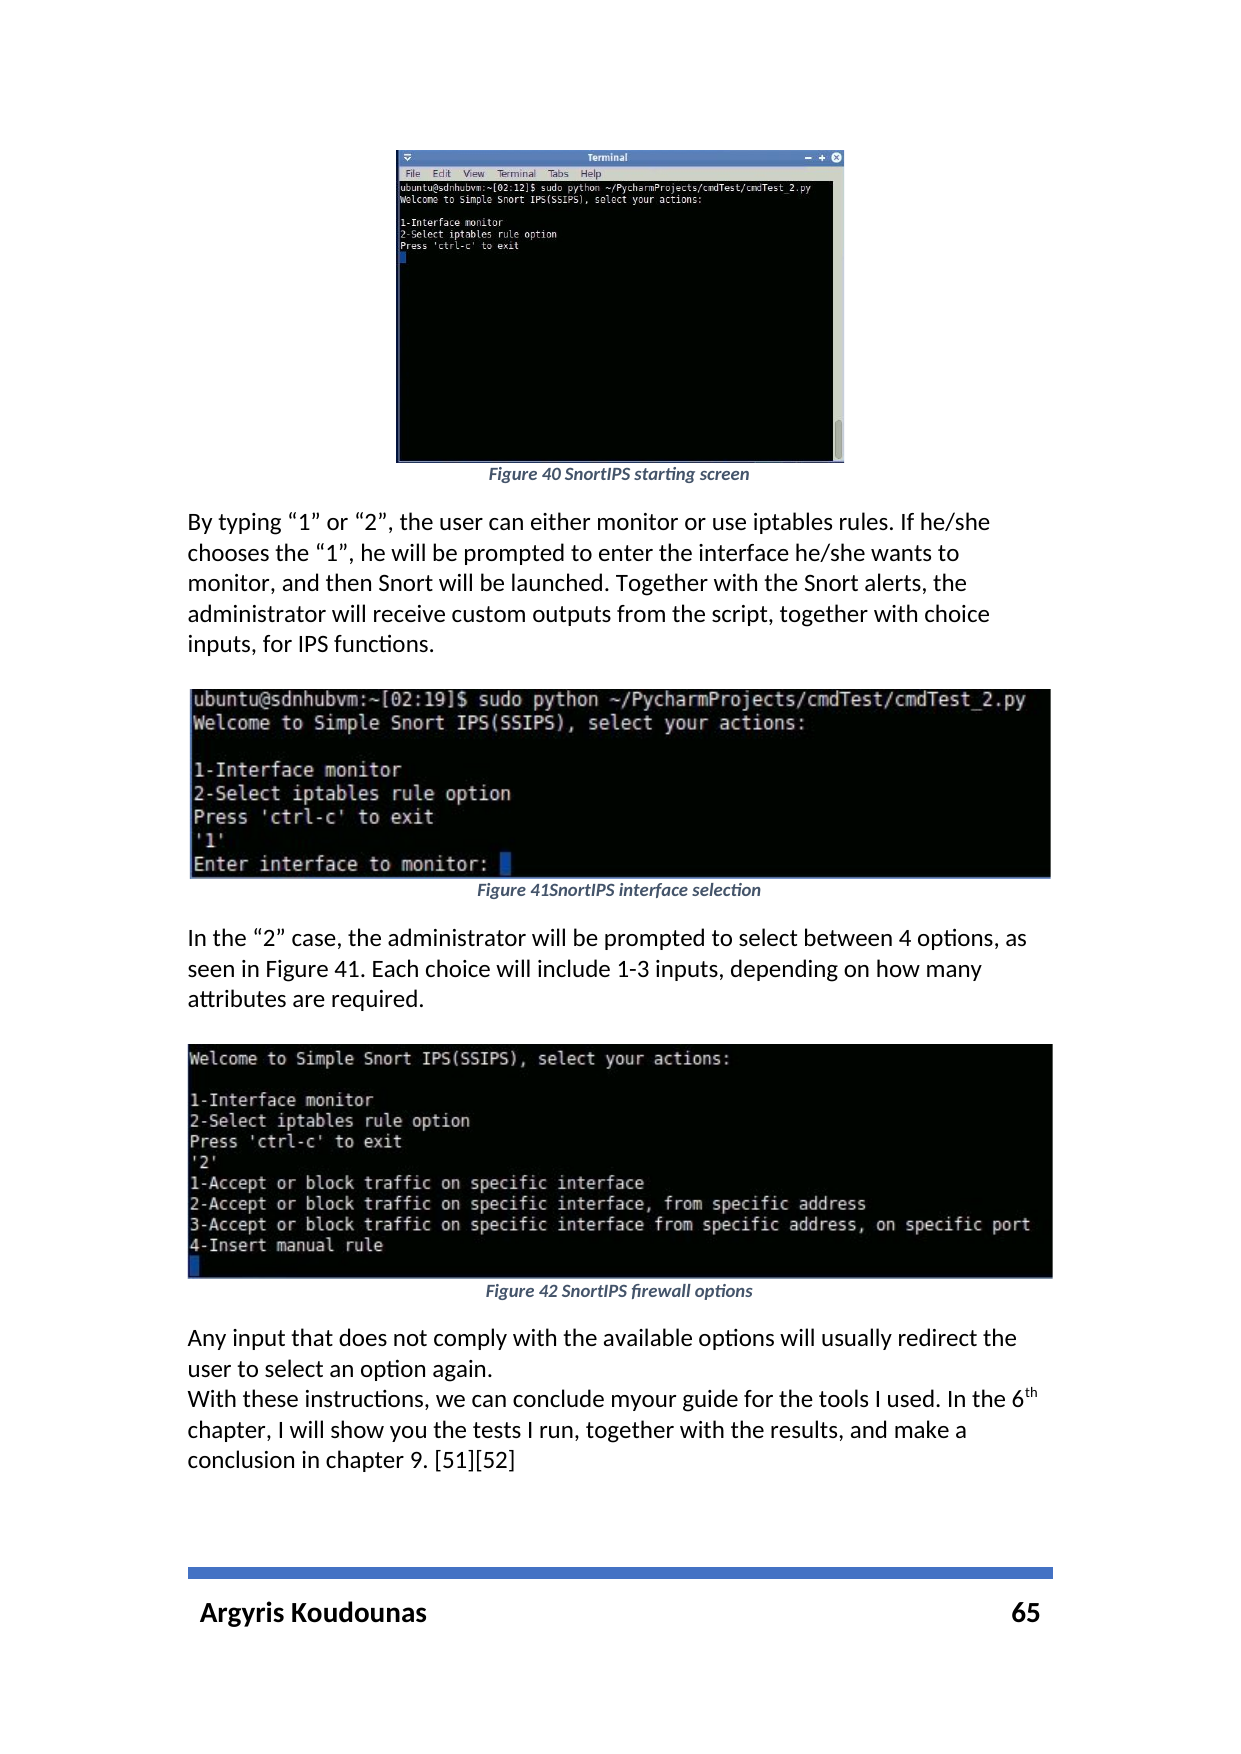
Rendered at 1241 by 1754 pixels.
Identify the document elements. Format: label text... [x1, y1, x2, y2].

text In the “2” case, the administrator will be prompted to select between 4 options, as seen in Figure 41. Each choice will include 1-3 inputs, depending on how many attributes are required. [187, 922, 1053, 1014]
text With these instructions, we can conclude myour guide for the tools I used. In the 6th chapter, I will show you the tests I run, together with the results, and make a conclusion in chapter 9. [51][52] [187, 1384, 1053, 1475]
picture [396, 150, 845, 463]
text Figure 40 SnortIPS starting screen [187, 462, 1053, 485]
text Figure 42 SnortIPS firewall options [187, 1279, 1053, 1302]
picture [187, 1044, 1053, 1279]
text Figure 41SnortIPS interface selection [187, 878, 1053, 901]
picture [189, 689, 1051, 879]
text Any input that does not comply with the available options will usually redirect the user to select an option again. [187, 1323, 1053, 1384]
text By typing “1” or “2”, the user can either monitor or use iptables rules. If he/she chooses the “1”, he will be prompted to enter the interface he/she wants to monitor, and then Snort will be launched. Together with the Snort alerts, the administrator will receive custom outputs from the script, together with choice inputs, for IPS functions. [187, 506, 1053, 659]
